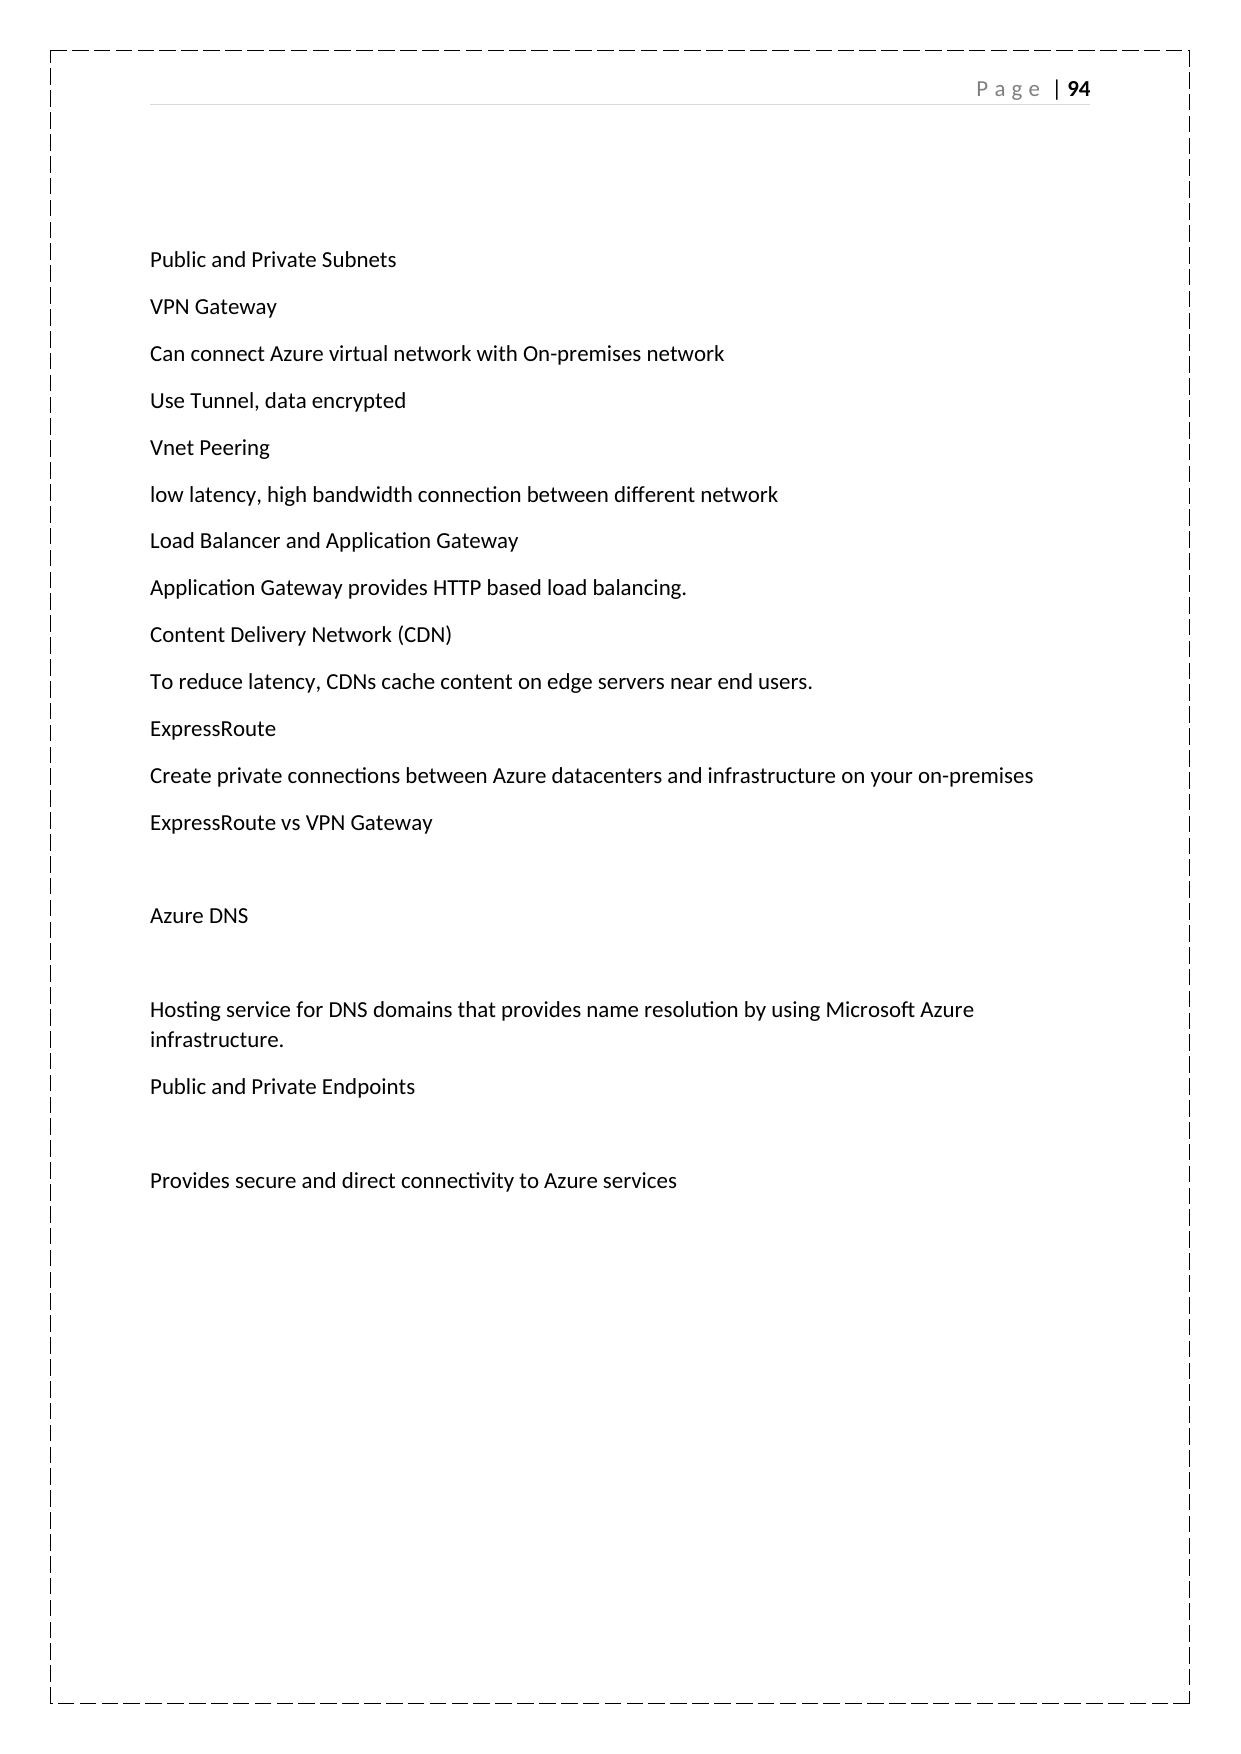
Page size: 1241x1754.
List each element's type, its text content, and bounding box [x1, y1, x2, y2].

text To reduce latency, CDNs cache content on edge servers near end users. [150, 667, 1090, 695]
text Provides secure and direct connectivity to Azure services [150, 1166, 1090, 1194]
text Application Gateway provides HTTP based load balancing. [150, 573, 1090, 602]
text low latency, high bandwidth connection between different network [150, 480, 1090, 508]
text Azure DNS [150, 902, 1090, 930]
text Use Tunnel, data encrypted [150, 386, 1090, 414]
text Vnet Peering [150, 433, 1090, 461]
text VPN Gateway [150, 292, 1090, 320]
text Public and Private Subnets [150, 245, 1090, 273]
text ExpressRoute vs VPN Gateway [150, 808, 1090, 836]
text ExpressRoute [150, 714, 1090, 742]
text Hosting service for DNS domains that provides name resolution by using Microsoft Azure infrastructure. [150, 995, 1090, 1054]
text Load Balancer and Application Gateway [150, 527, 1090, 555]
text Public and Private Endpoints [150, 1072, 1090, 1101]
text Create private connections between Azure datacenters and infrastructure on your on-premises [150, 761, 1090, 789]
text Can connect Azure virtual network with On-premises network [150, 339, 1090, 367]
text Content Delivery Network (CDN) [150, 620, 1090, 648]
